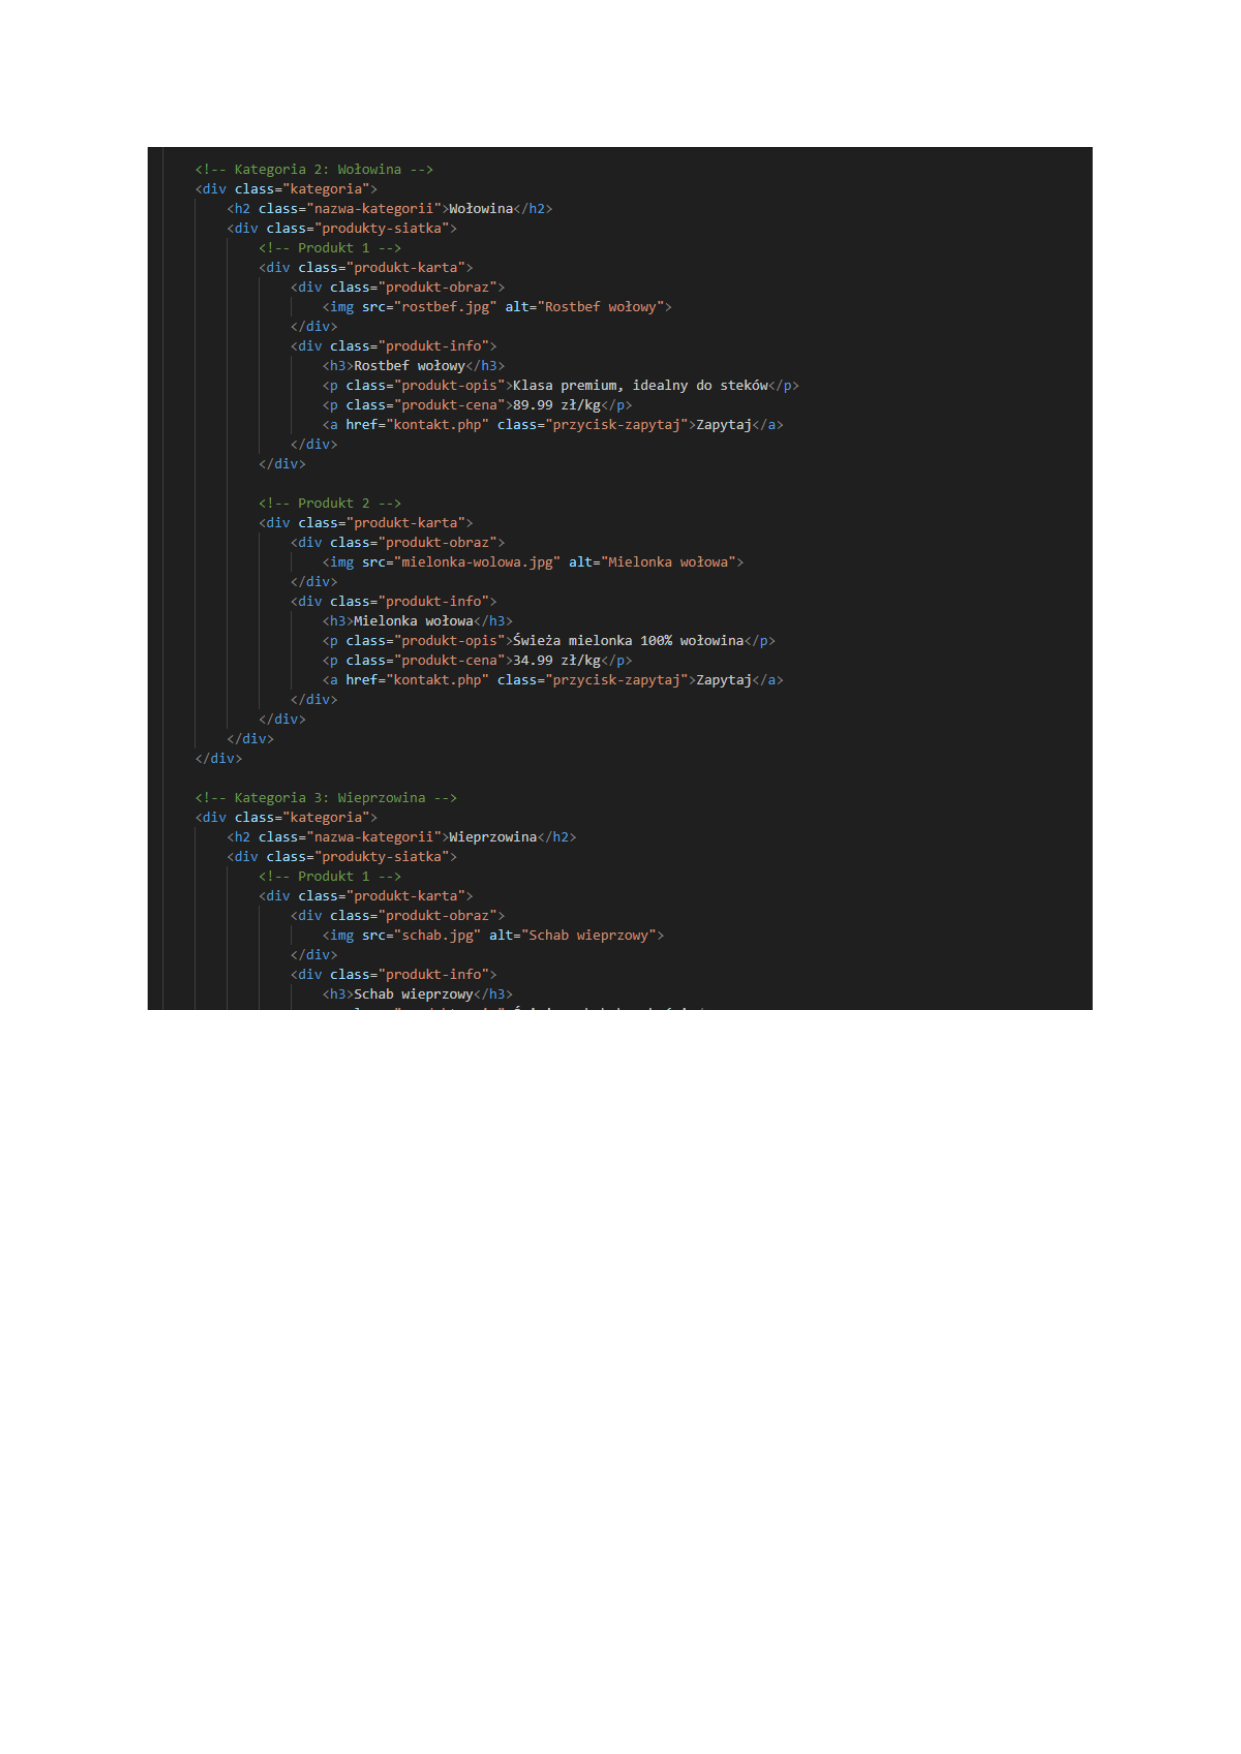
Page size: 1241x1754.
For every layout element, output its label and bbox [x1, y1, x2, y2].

picture [147, 147, 1093, 1010]
